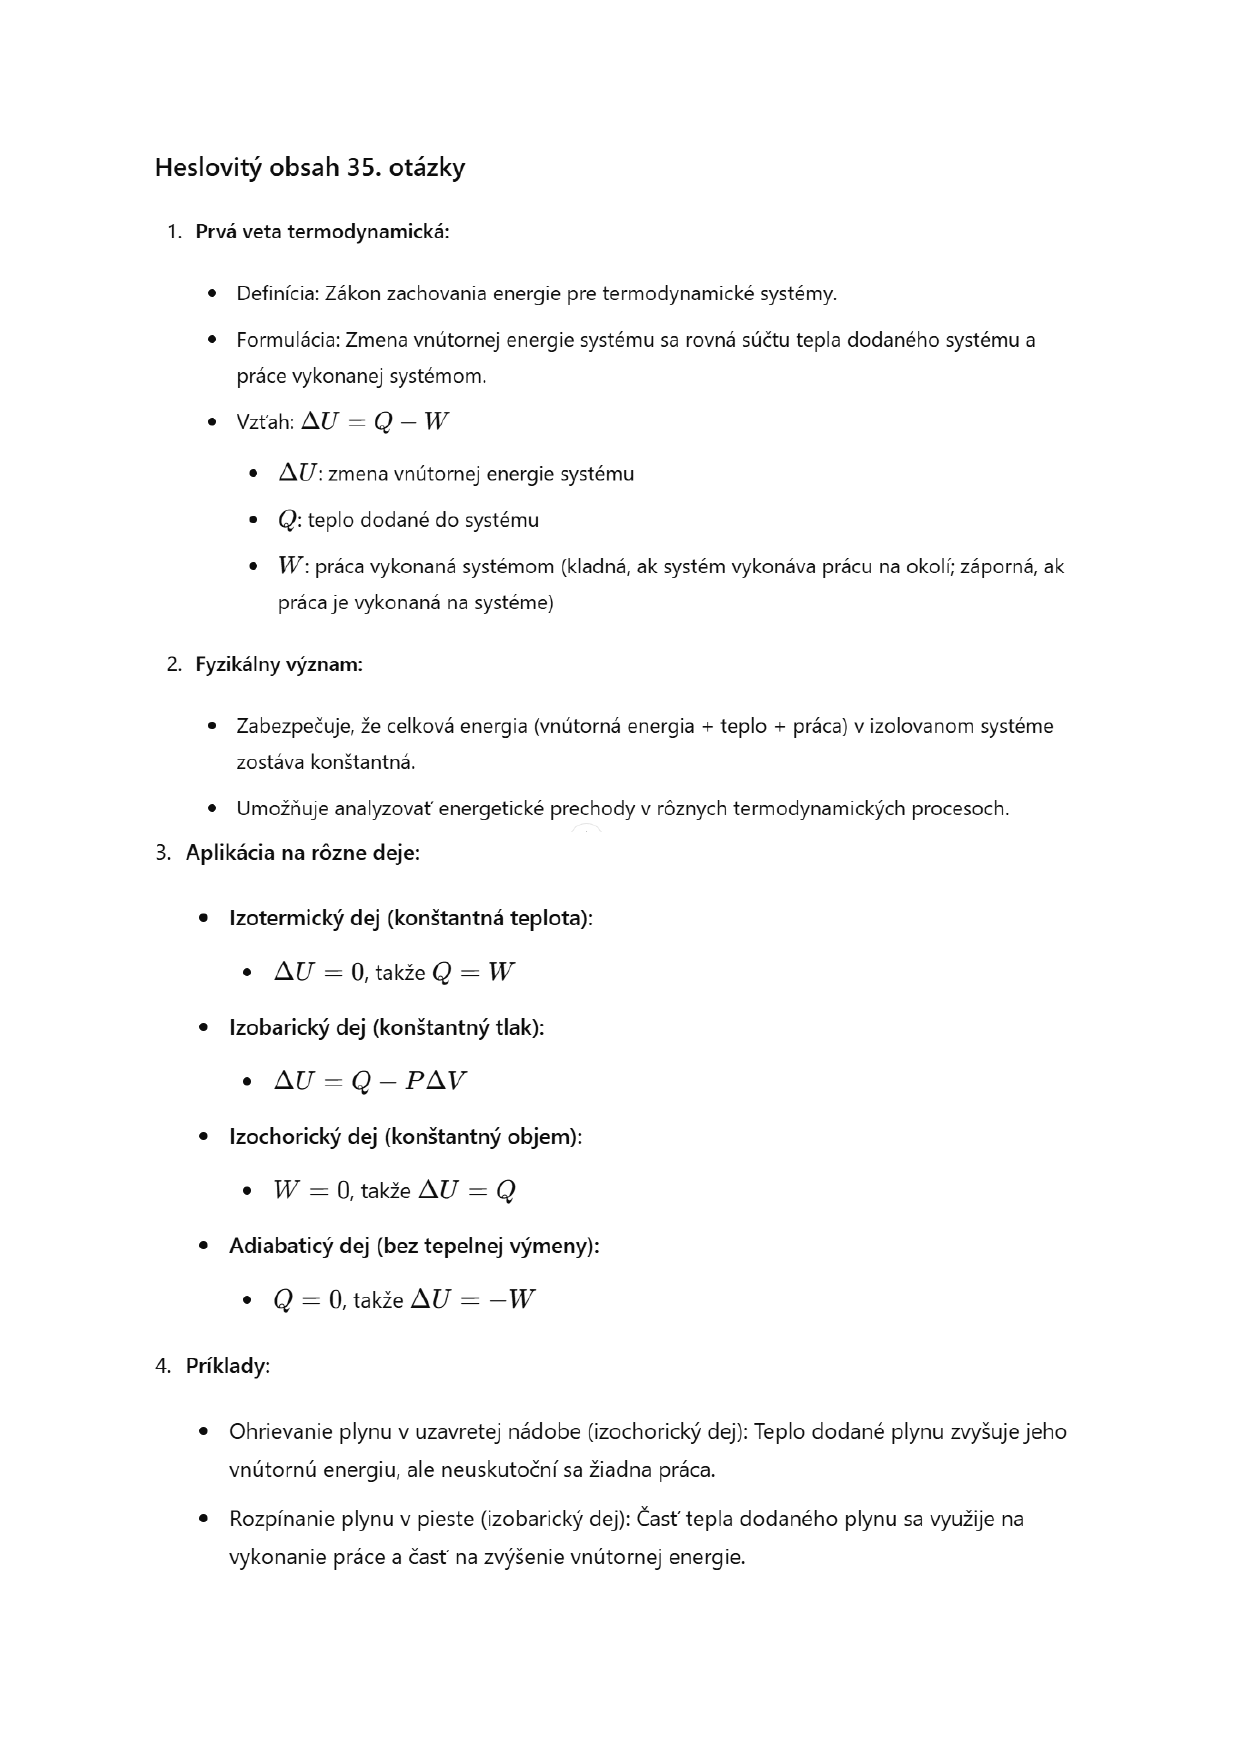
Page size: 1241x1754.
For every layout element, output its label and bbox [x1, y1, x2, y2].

picture [147, 147, 1093, 832]
picture [147, 833, 1093, 1581]
